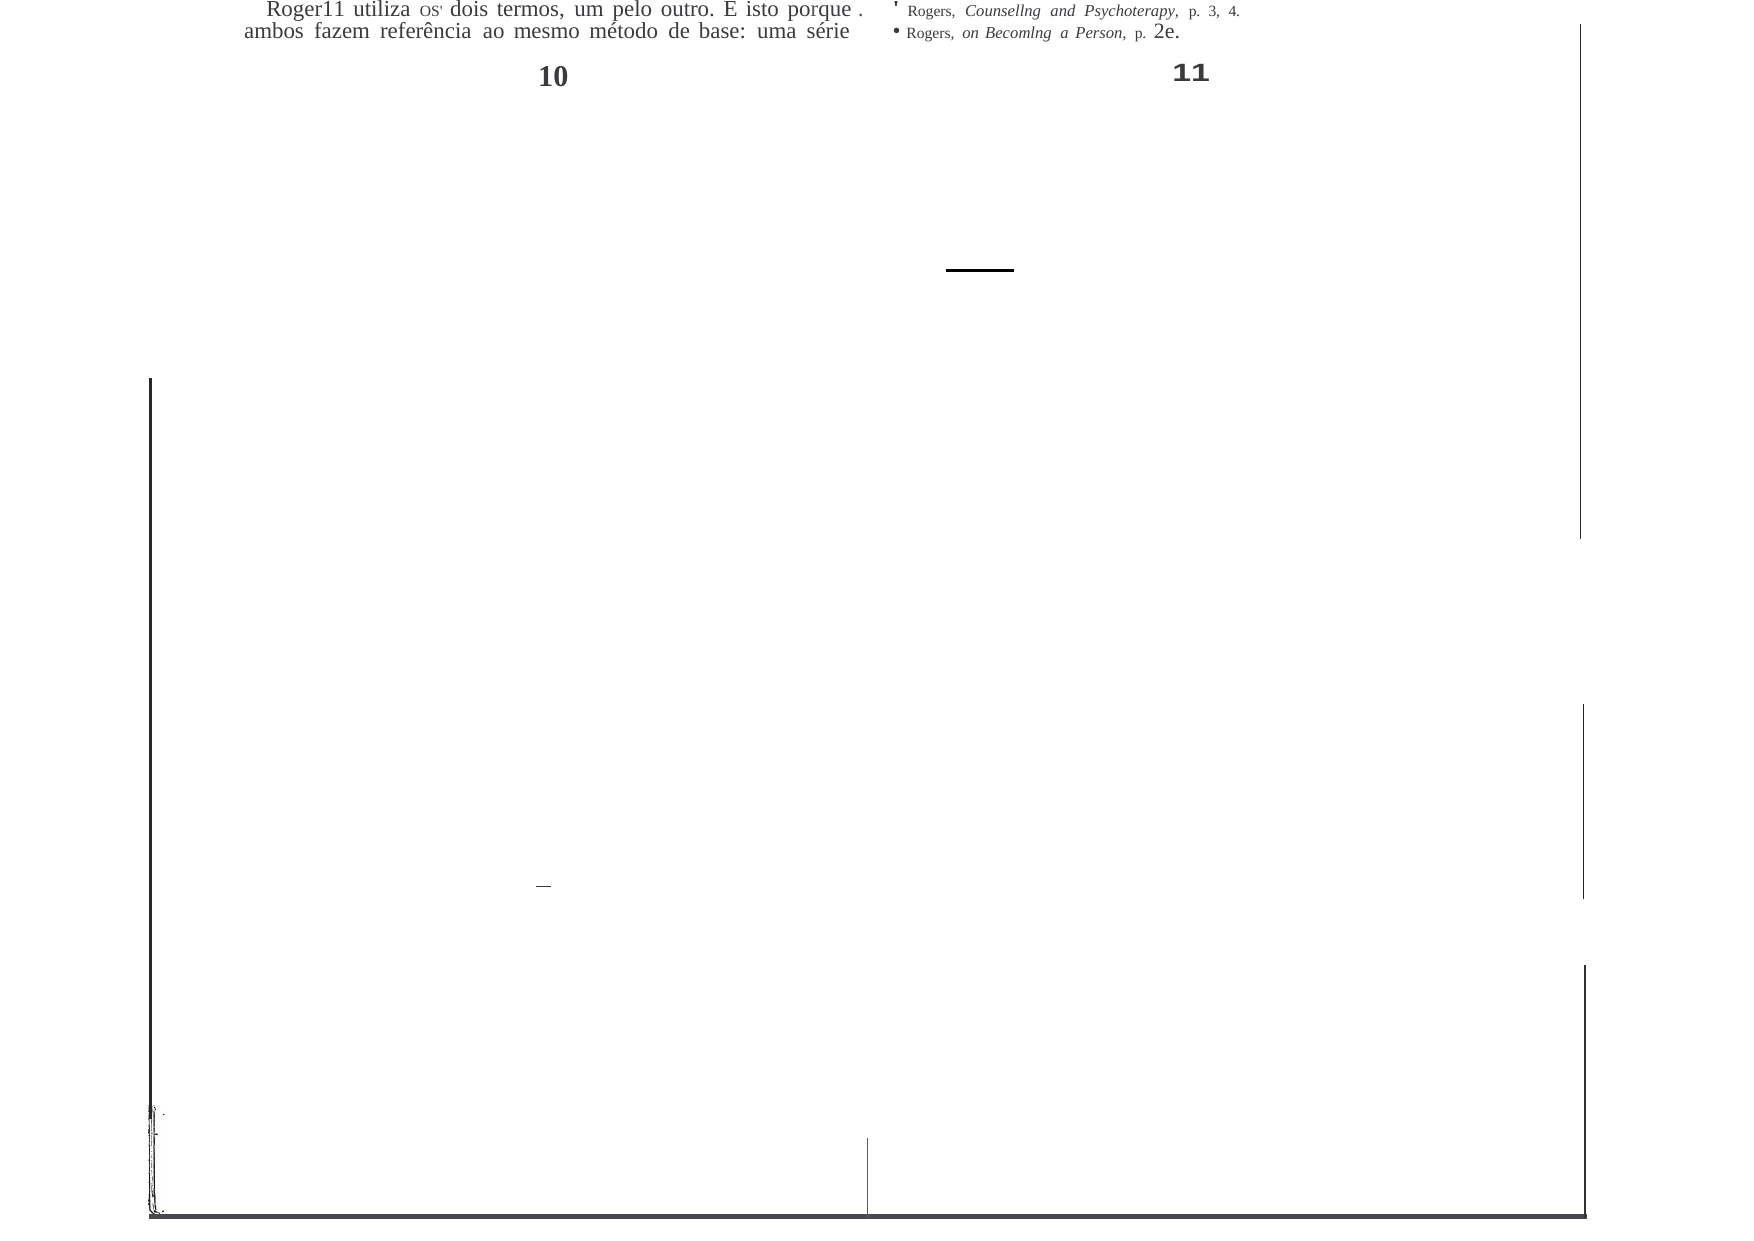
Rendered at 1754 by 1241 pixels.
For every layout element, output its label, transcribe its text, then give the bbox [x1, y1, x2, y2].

text 10 11 [538, 53, 1754, 93]
picture [148, 1105, 167, 1214]
text Roger11 utiliza OS' dois termos, um pelo outro. E isto porque . ' Rogers, Counsellng and Psychoterapy, p. 3, 4. [266, 0, 1754, 20]
text ambos fazem referência ao mesmo método de base: uma série • Rogers, on Becomlng a Person, p. 2e. [244, 20, 1754, 43]
